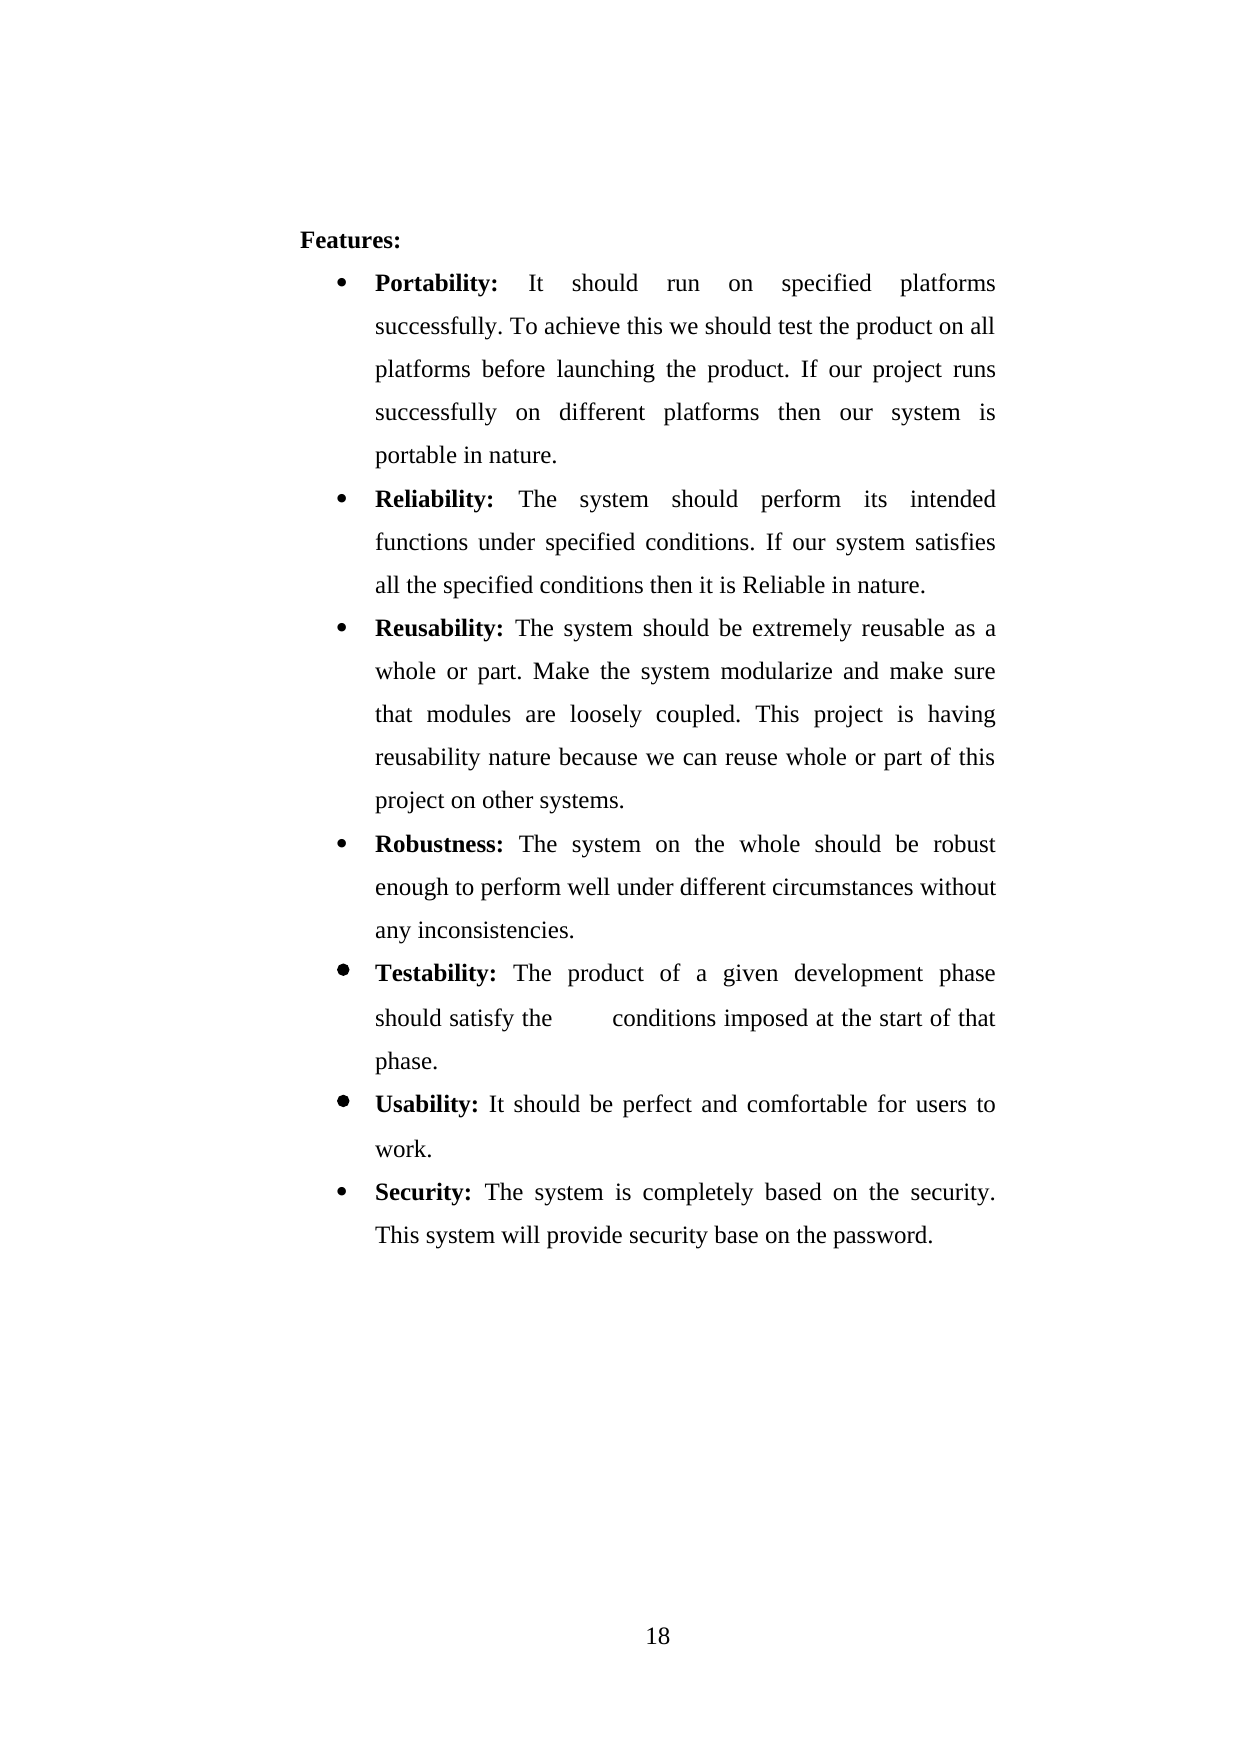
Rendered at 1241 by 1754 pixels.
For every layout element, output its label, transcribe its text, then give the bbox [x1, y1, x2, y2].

list Usability: It should be perfect and comfortable for users to work. [337, 1089, 996, 1163]
list Portability: It should run on specified platforms successfully. To achieve this we should test the product on all platforms before launching the product. If our project runs successfully on different platforms then our system is portable in nature. [337, 268, 996, 469]
list Testability: The product of a given development phase should satisfy the conditions imposed at the start of that phase. [337, 958, 996, 1075]
list Reusability: The system should be extremely reusable as a whole or part. Make the system modularize and make sure that modules are loosely coupled. This project is having reusability nature because we can reuse whole or part of this project on other systems. [337, 613, 996, 814]
list Security: The system is completely based on the security. This system will provide security base on the password. [337, 1177, 996, 1249]
list Robustness: The system on the whole should be robust enough to perform well under different circumstances without any inconsistencies. [337, 829, 996, 944]
list Reliability: The system should perform its intended functions under specified conditions. If our system satisfies all the specified conditions then it is Reliable in nature. [337, 484, 996, 599]
subtitle Features: [300, 225, 996, 254]
